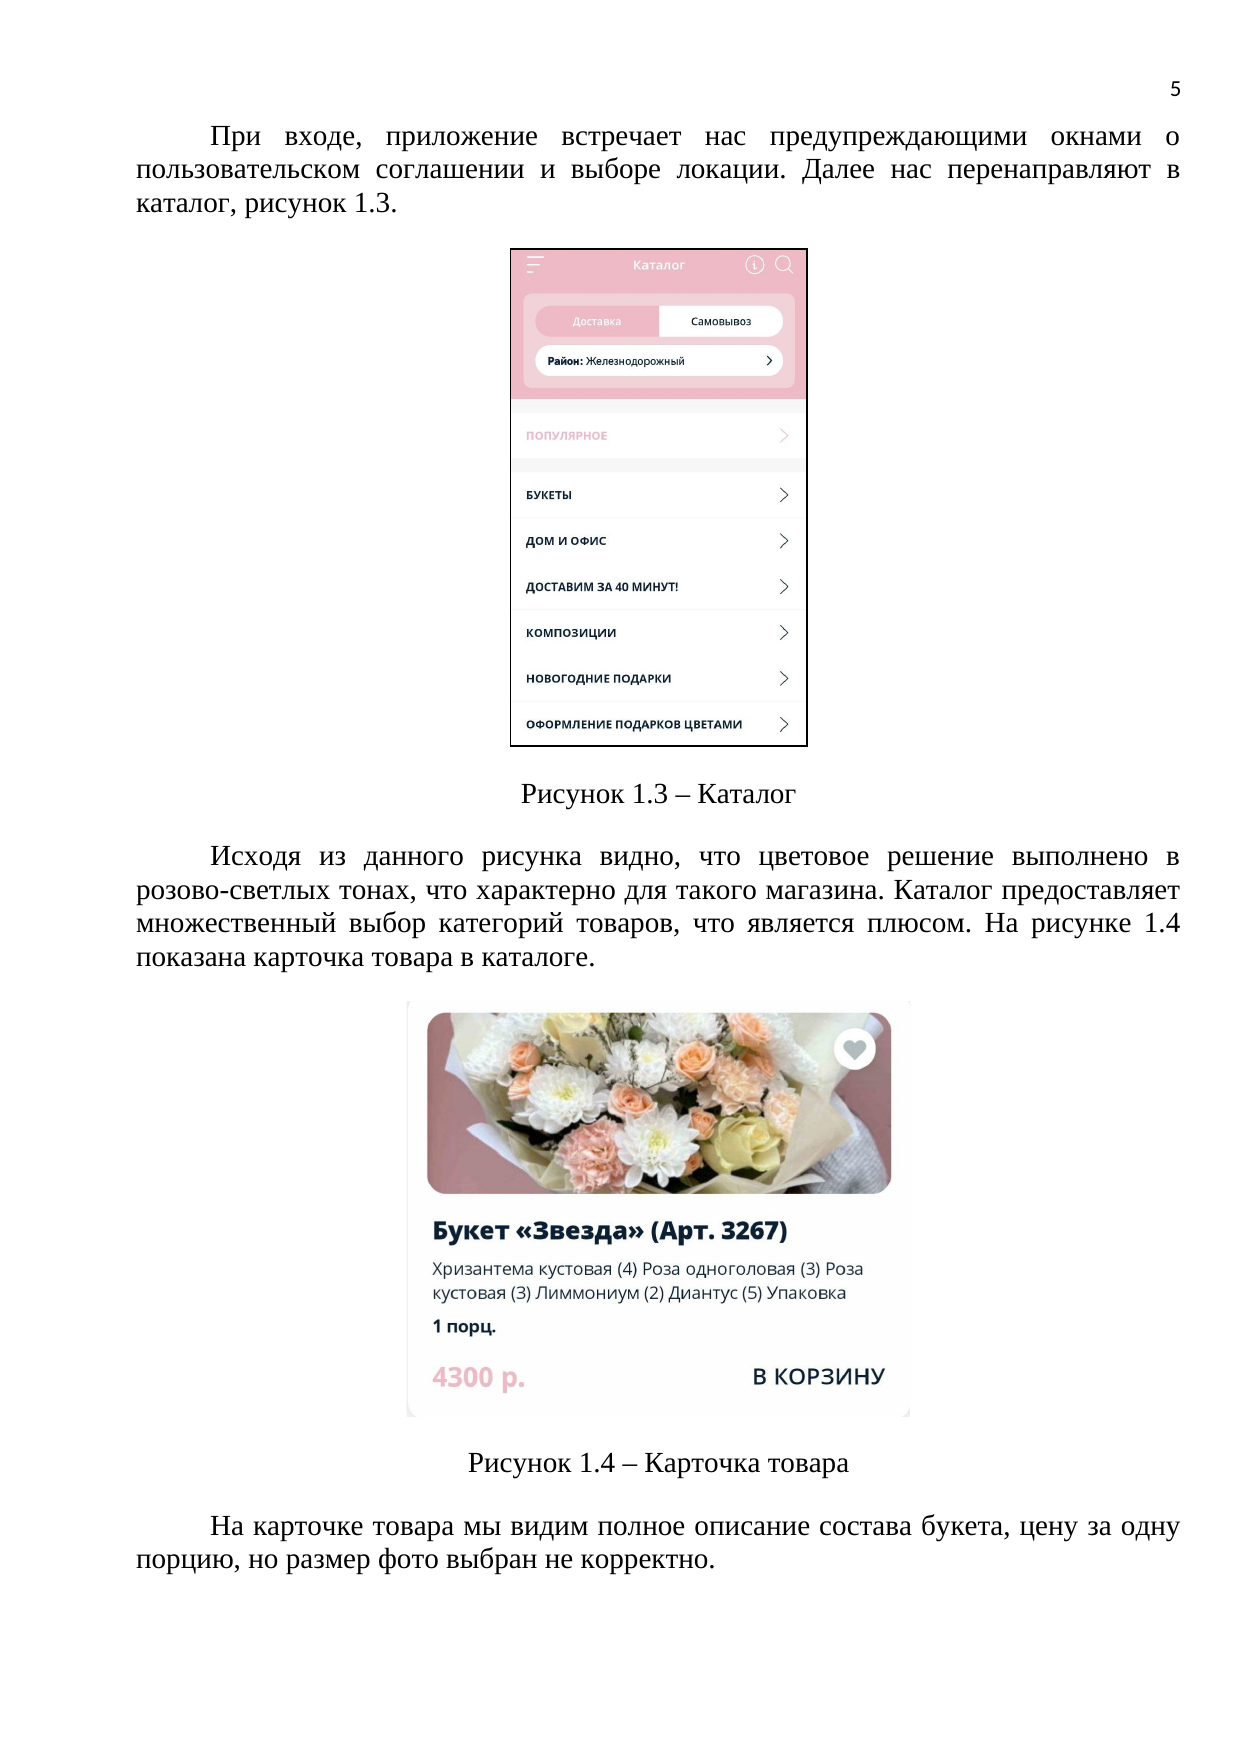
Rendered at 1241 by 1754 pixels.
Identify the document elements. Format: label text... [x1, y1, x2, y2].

text При входе, приложение встречает нас предупреждающими окнами о пользовательском соглашении и выборе локации. Далее нас перенаправляют в каталог, рисунок 1.3. [136, 118, 1181, 219]
text Рисунок 1.3 – Каталог [136, 776, 1181, 809]
text Исходя из данного рисунка видно, что цветовое решение выполнено в розово-светлых тонах, что характерно для такого магазина. Каталог предоставляет множественный выбор категорий товаров, что является плюсом. На рисунке 1.4 показана карточка товара в каталоге. [136, 838, 1181, 973]
picture [406, 1001, 911, 1417]
text На карточке товара мы видим полное описание состава букета, цену за одну порцию, но размер фото выбран не корректно. [136, 1508, 1181, 1575]
picture [511, 250, 806, 745]
text Рисунок 1.4 – Карточка товара [136, 1445, 1181, 1479]
